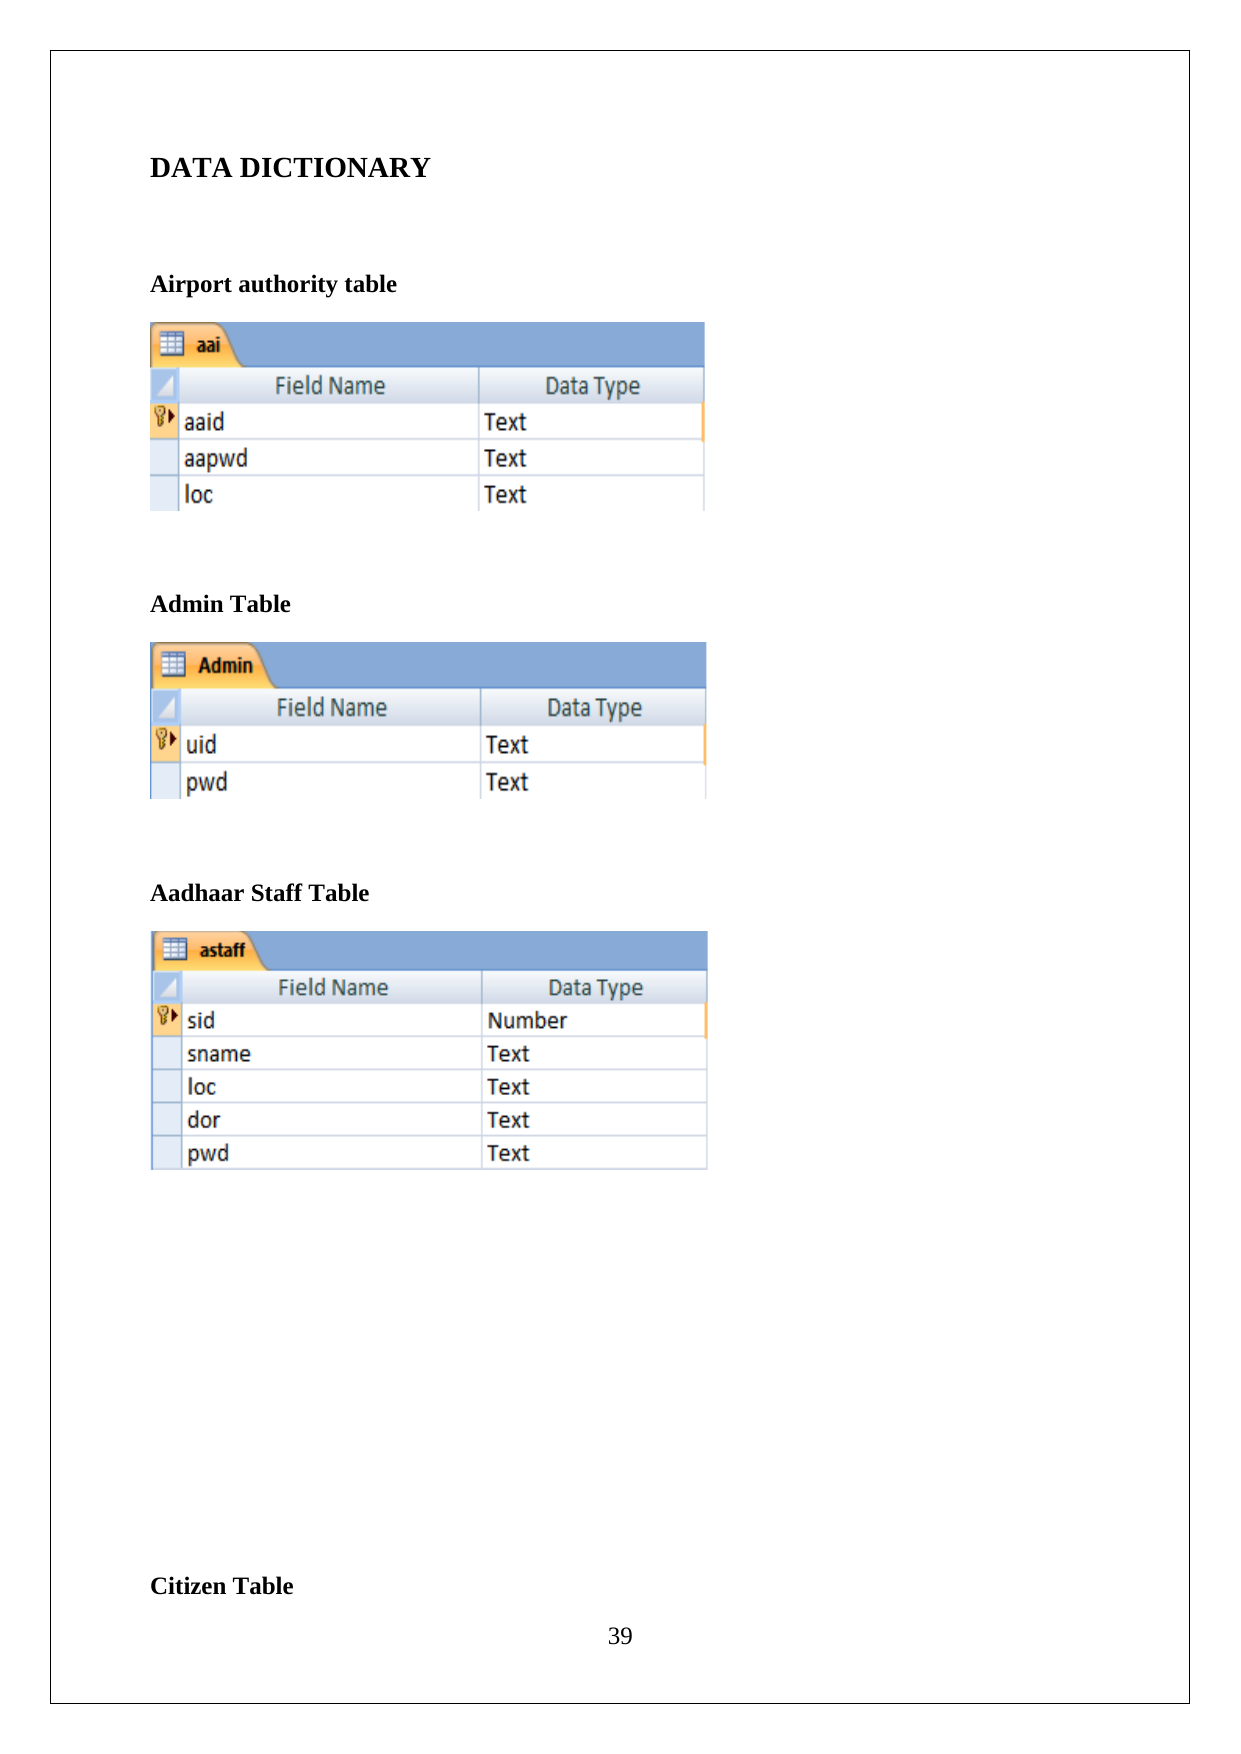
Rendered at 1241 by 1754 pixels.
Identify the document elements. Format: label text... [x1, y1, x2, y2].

text Airport authority table [150, 269, 1090, 297]
picture [150, 322, 705, 511]
picture [150, 642, 707, 799]
picture [150, 931, 708, 1170]
text Aadhaar Staff Table [150, 878, 1090, 907]
text Admin Table [150, 589, 1090, 618]
text Citizen Table [150, 1571, 1090, 1600]
text DATA DICTIONARY [150, 150, 1090, 183]
